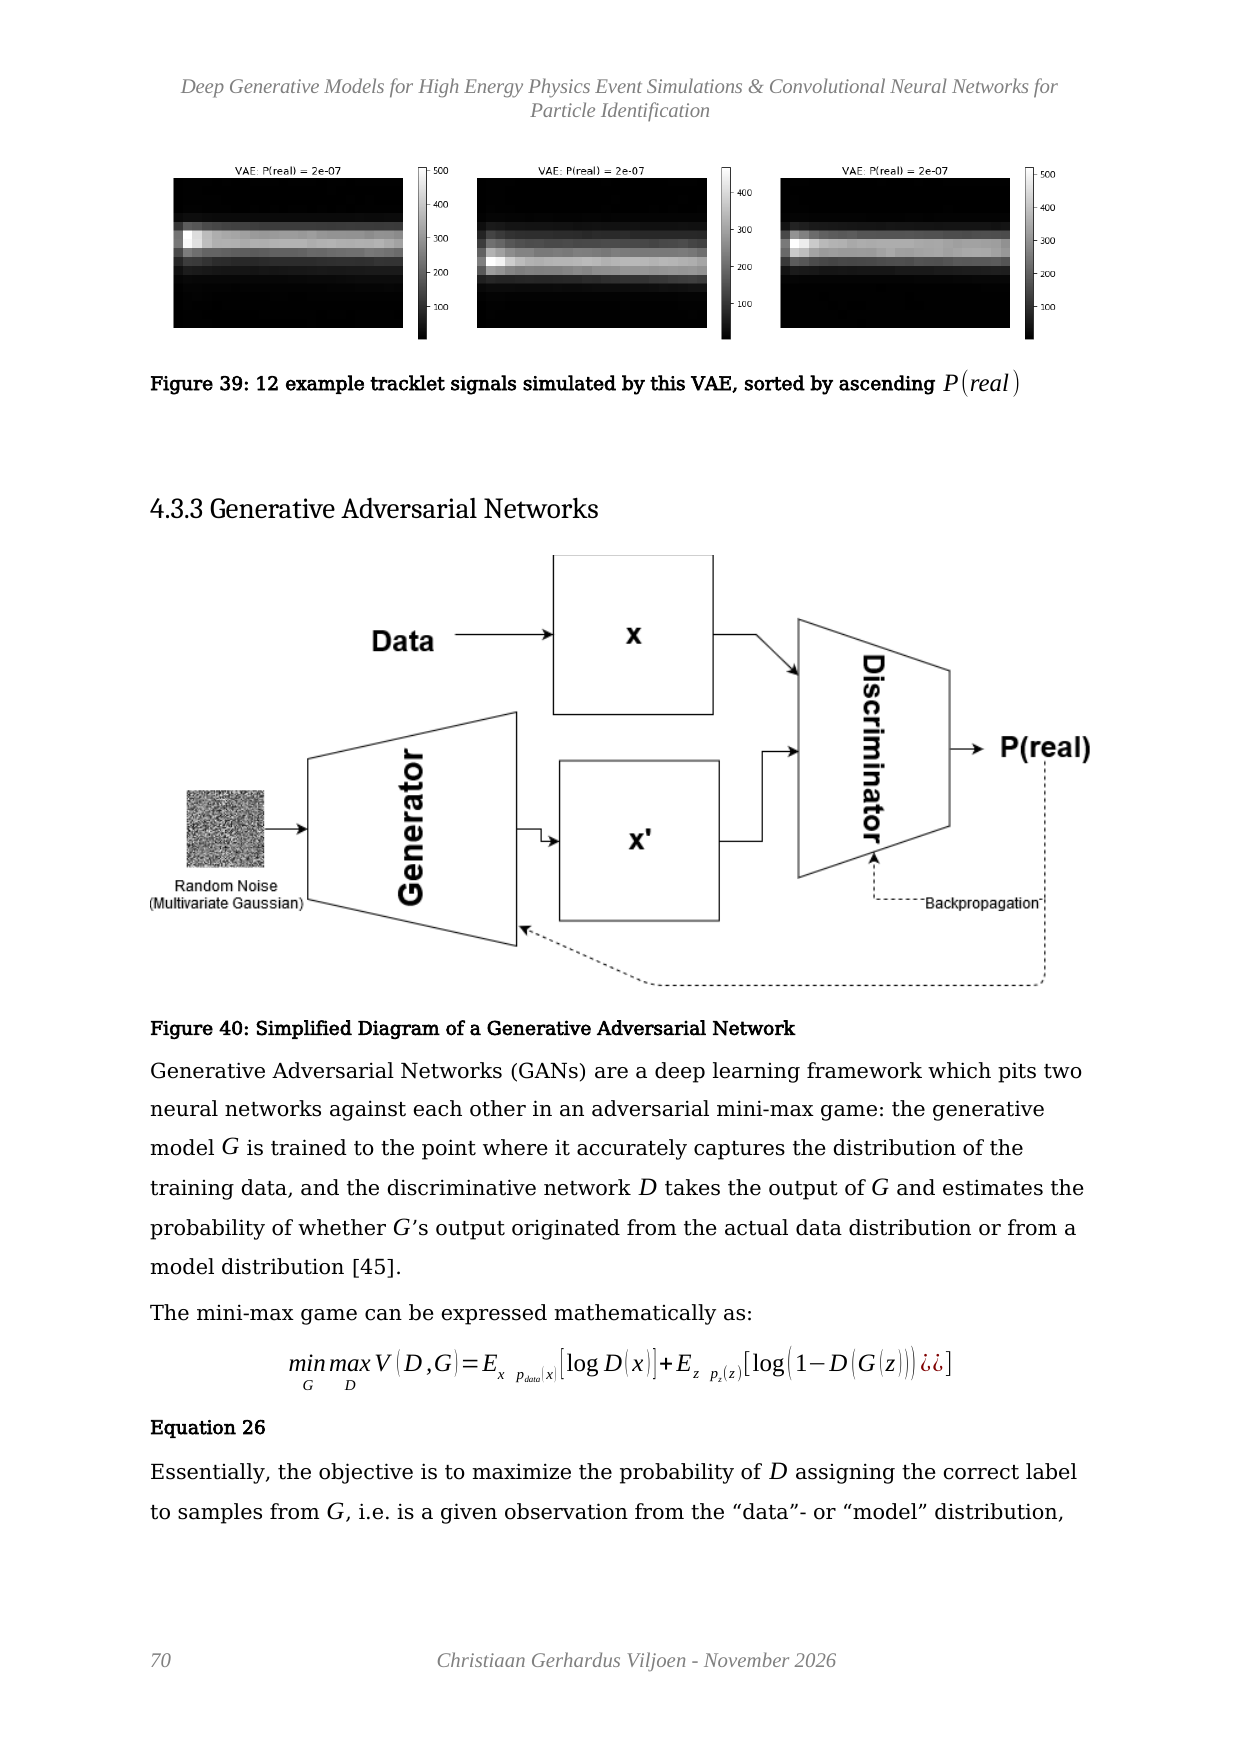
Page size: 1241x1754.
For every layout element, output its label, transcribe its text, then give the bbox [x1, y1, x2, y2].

text The mini-max game can be expressed mathematically as: [150, 1299, 1090, 1324]
text Figure 39: 12 example tracklet signals simulated by this VAE, sorted by ascending [150, 367, 1090, 397]
text Generative Adversarial Networks (GANs) are a deep learning framework which pits two neural networks against each other in an adversarial mini-max game: the generative model is trained to the point where it accurately captures the distribution of the training data, and the discriminative network takes the output of and estimates the probability of whether ’s output originated from the actual data distribution or from a model distribution . [150, 1058, 1090, 1278]
picture [150, 159, 1061, 347]
subtitle Generative Adversarial Networks [150, 492, 1090, 526]
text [150, 1457, 1090, 1525]
picture [150, 555, 1091, 996]
text Equation 26 [150, 1415, 1090, 1438]
text Figure 40: Simplified Diagram of a Generative Adversarial Network [150, 1016, 1090, 1039]
